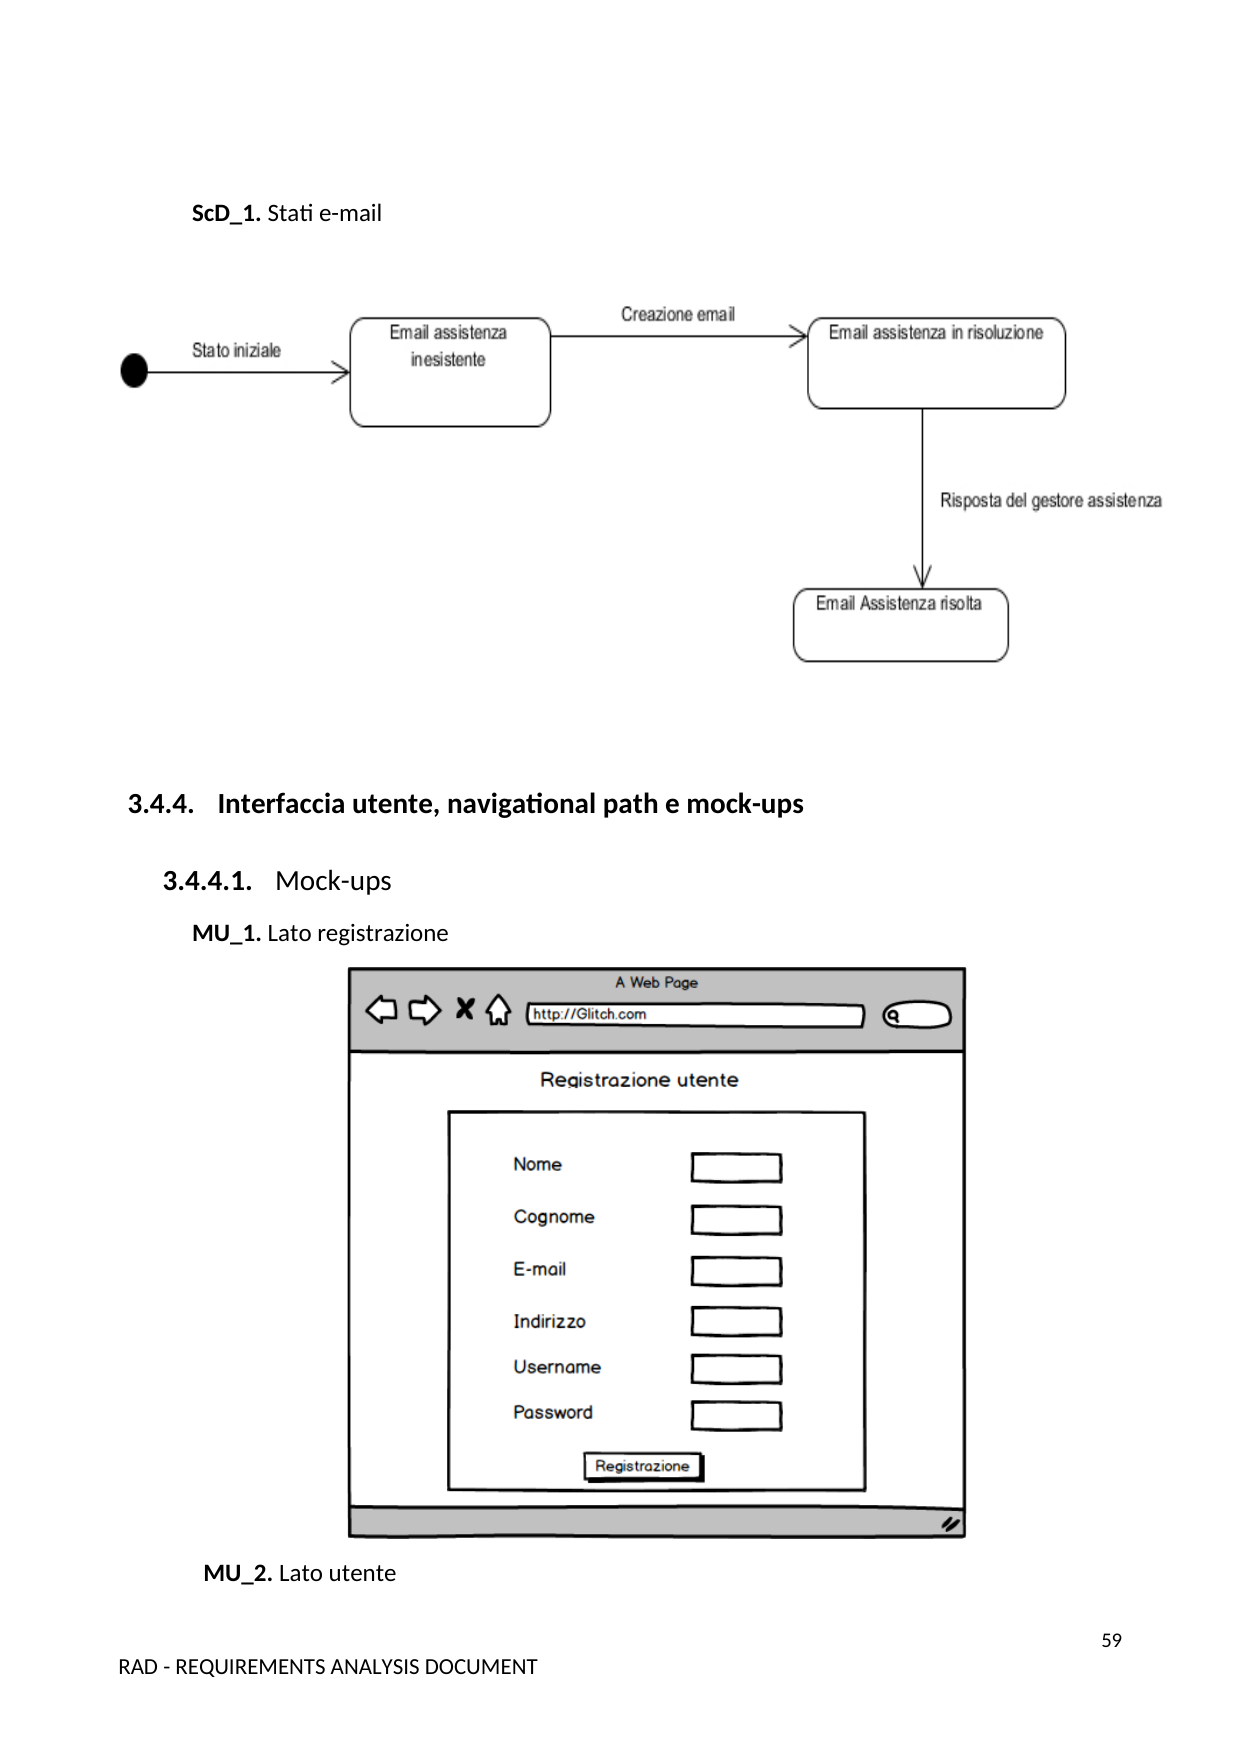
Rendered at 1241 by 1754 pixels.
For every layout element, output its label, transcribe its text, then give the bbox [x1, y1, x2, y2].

text MU_1. Lato registrazione [192, 918, 1122, 948]
list Mock-ups [162, 862, 1122, 898]
text ScD_1. Stati e-mail [118, 197, 1122, 228]
picture [347, 967, 967, 1539]
list Interfaccia utente, navigational path e mock-ups [127, 786, 1122, 821]
text MU_2. Lato utente [192, 1557, 1122, 1588]
picture [118, 296, 1188, 668]
